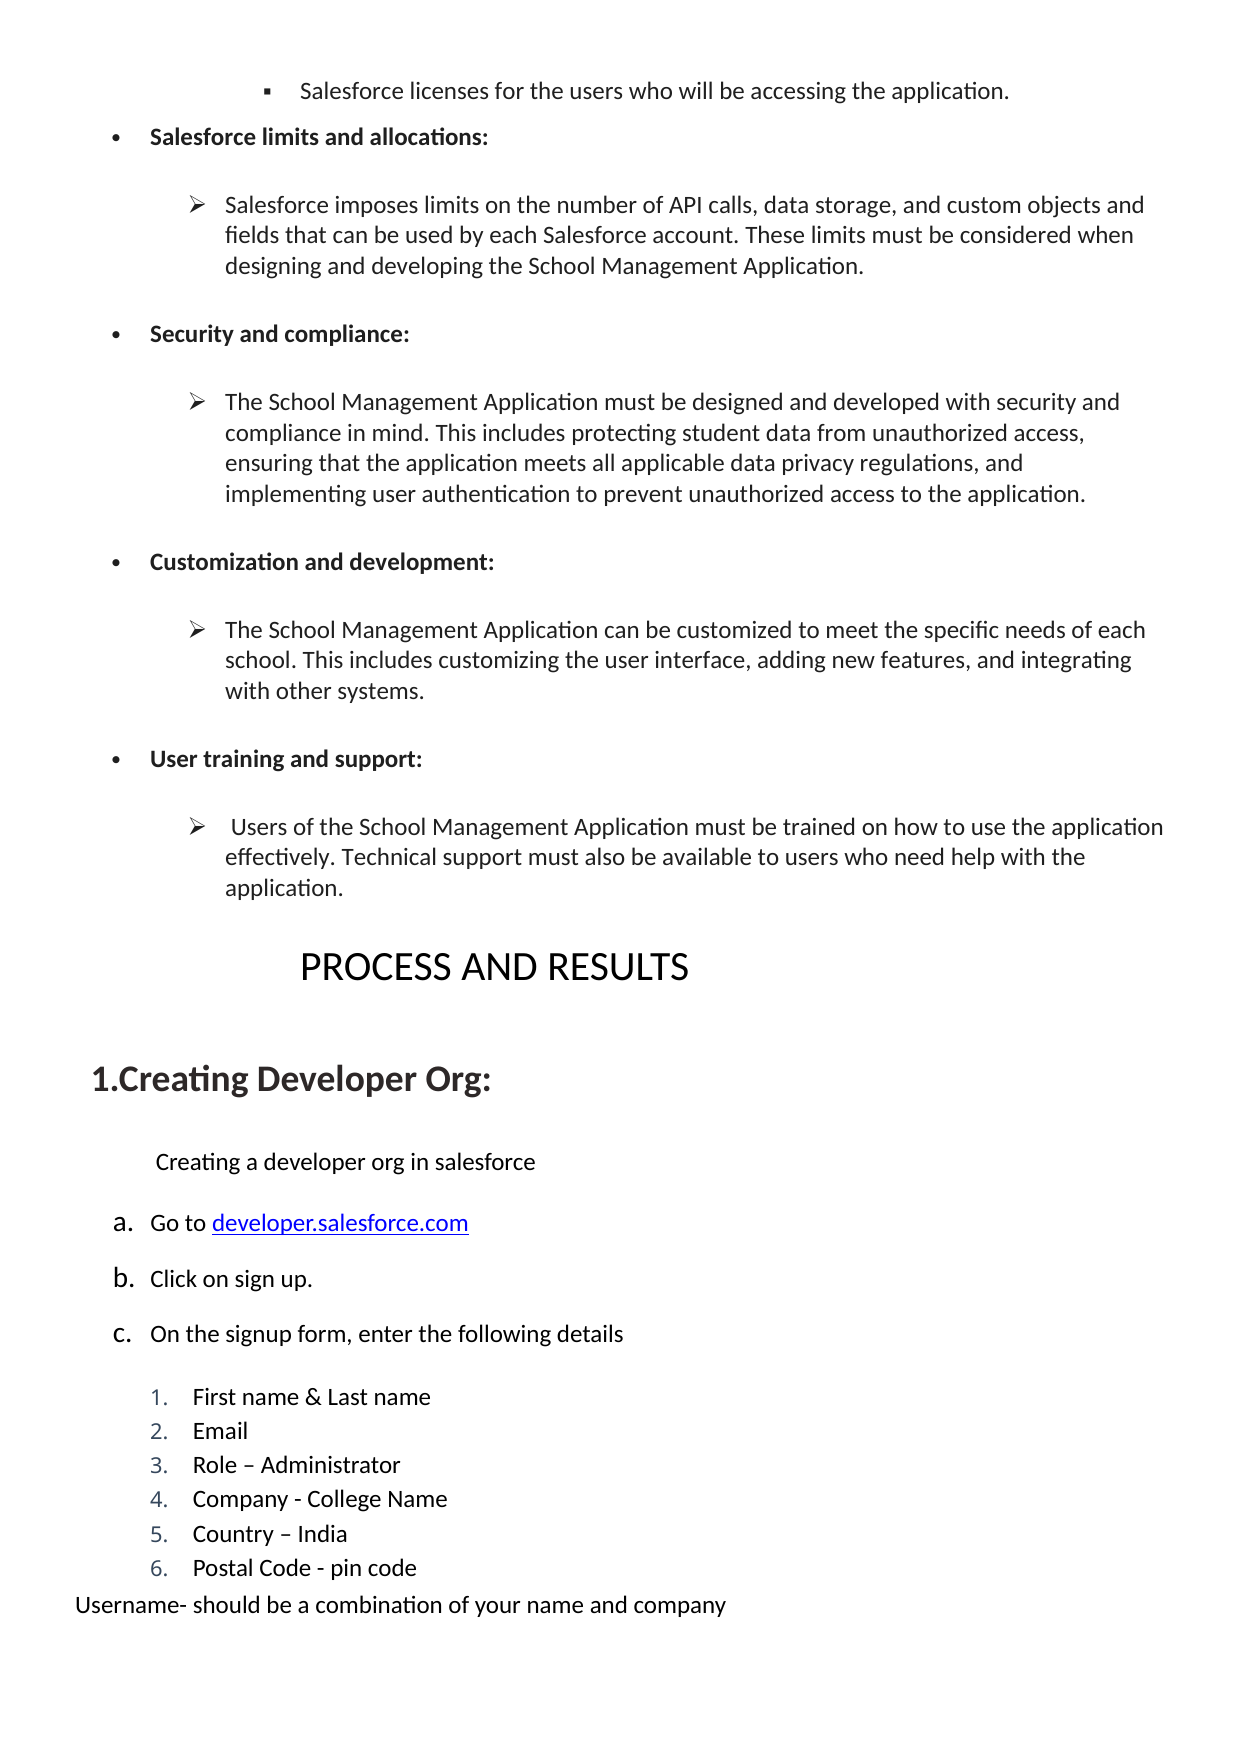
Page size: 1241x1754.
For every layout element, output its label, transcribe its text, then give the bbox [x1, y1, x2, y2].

list The School Management Application can be customized to meet the specific needs of each school. This includes customizing the user interface, adding new features, and integrating with other systems. [187, 614, 1165, 705]
subtitle PROCESS AND RESULTS [226, 940, 1165, 991]
list Customization and development: [112, 546, 1165, 576]
list User training and support: [112, 743, 1165, 773]
list Salesforce imposes limits on the number of API calls, data storage, and custom objects and fields that can be used by each Salesforce account. These limits must be considered when designing and developing the School Management Application. [187, 189, 1165, 281]
list Salesforce limits and allocations: [112, 121, 1165, 152]
list Country – India [150, 1518, 1165, 1548]
list Click on sign up. [113, 1259, 1046, 1294]
text Username- should be a combination of your name and company [75, 1589, 1035, 1620]
list First name & Last name [150, 1381, 1165, 1411]
list Postal Code - pin code [150, 1552, 1165, 1583]
list Users of the School Management Application must be trained on how to use the application effectively. Technical support must also be available to users who need help with the application. [187, 811, 1165, 902]
list Salesforce licenses for the users who will be accessing the application. [262, 75, 1165, 106]
list Email [150, 1415, 1165, 1446]
list Role – Administrator [150, 1449, 1165, 1480]
list Company - College Name [150, 1483, 1165, 1514]
list Go to developer.salesforce.com [113, 1203, 1046, 1239]
text 1.Creating Developer Org: [73, 1055, 1165, 1101]
list On the signup form, enter the following details [113, 1314, 1046, 1349]
list Security and compliance: [112, 318, 1165, 349]
list The School Management Application must be designed and developed with security and compliance in mind. This includes protecting student data from unauthorized access, ensuring that the application meets all applicable data privacy regulations, and implementing user authentication to prevent unauthorized access to the application. [187, 386, 1165, 508]
text Creating a developer org in salesforce [74, 1146, 1028, 1176]
